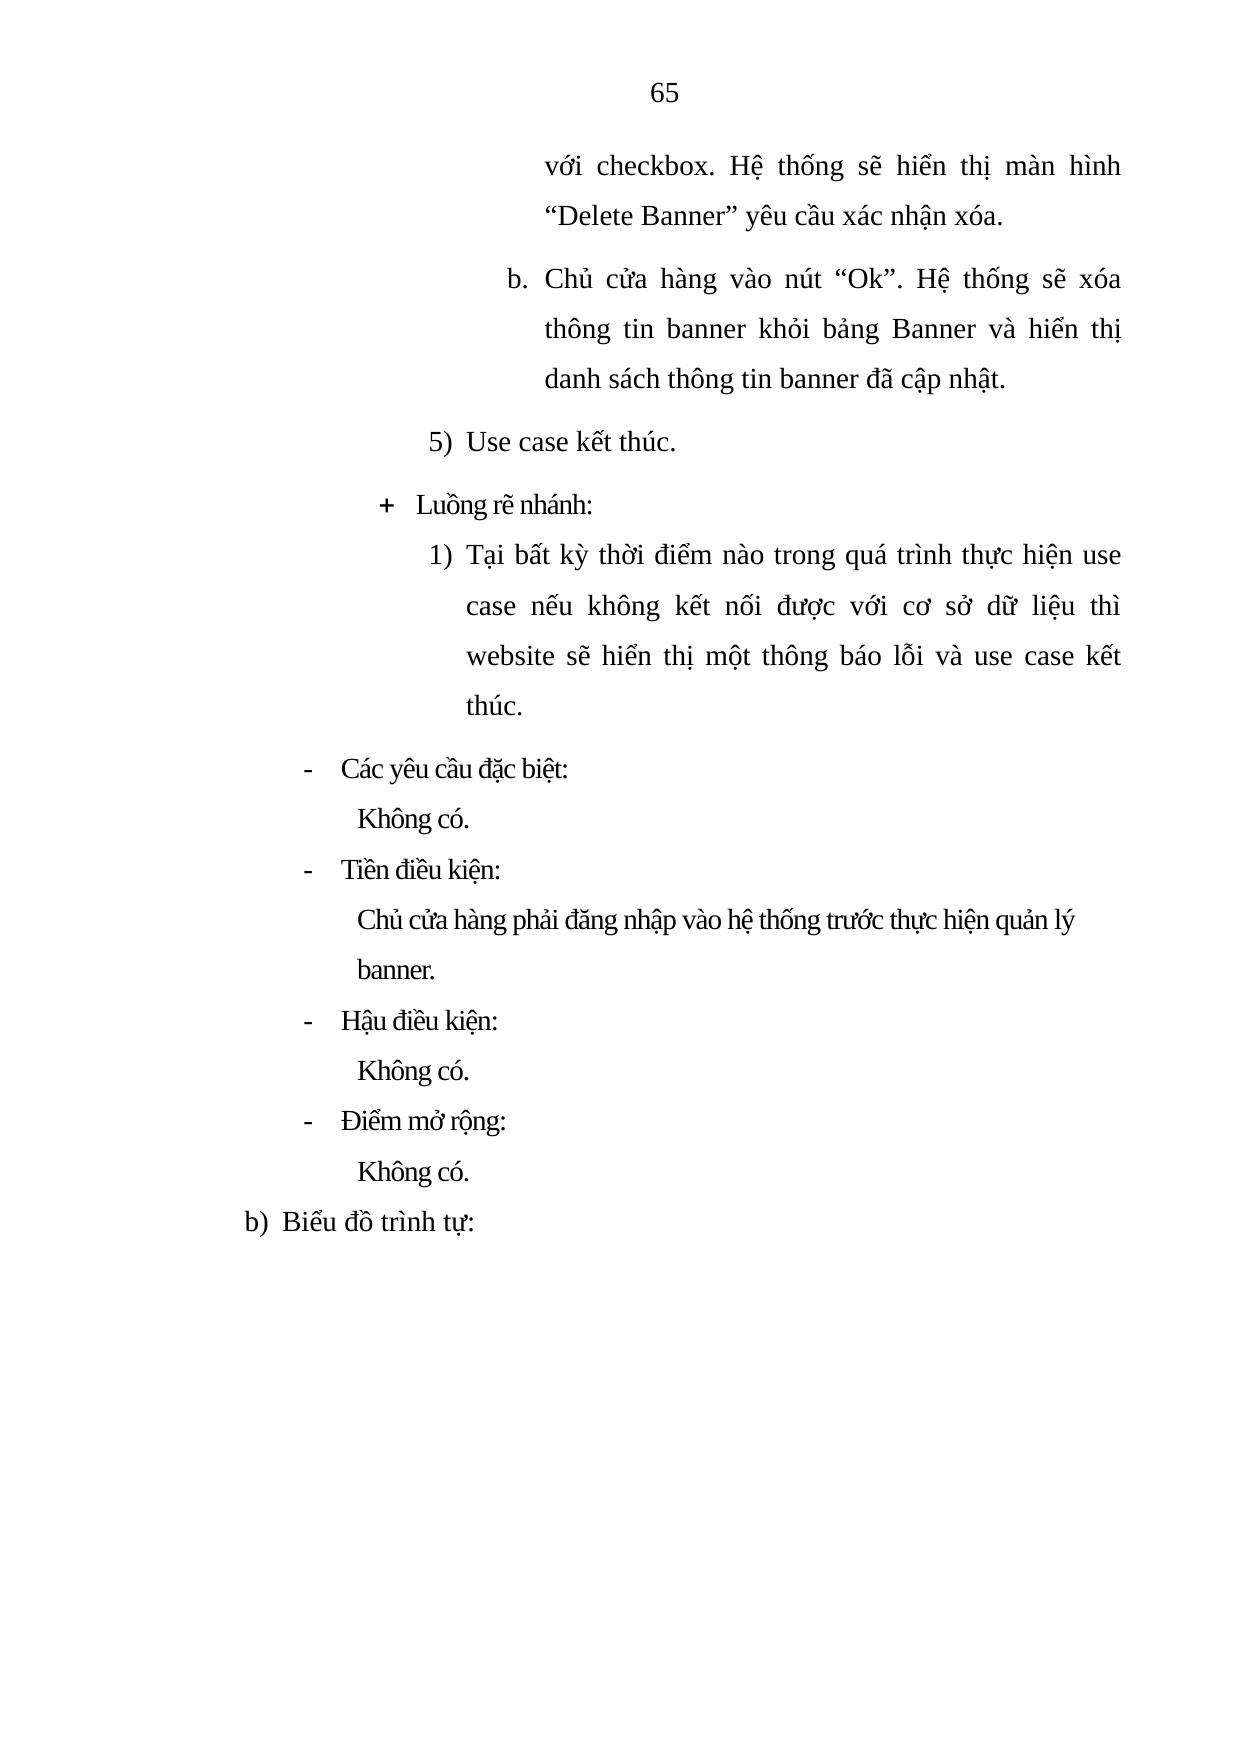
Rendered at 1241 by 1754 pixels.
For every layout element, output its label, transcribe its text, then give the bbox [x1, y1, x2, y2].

title Luồng rẽ nhánh: [378, 487, 1122, 521]
list Tại bất kỳ thời điểm nào trong quá trình thực hiện use case nếu không kết nối được với cơ sở dữ liệu thì website sẽ hiển thị một thông báo lỗi và use case kết thúc. [428, 537, 1122, 722]
title Các yêu cầu đặc biệt: [303, 751, 1122, 785]
title Điểm mở rộng: [303, 1103, 1122, 1137]
text Use case kết thúc. [428, 424, 1122, 458]
list Chủ cửa hàng vào nút “Ok”. Hệ thống sẽ xóa thông tin banner khỏi bảng Banner và hiển thị danh sách thông tin banner đã cập nhật. [507, 261, 1122, 395]
title Chủ cửa hàng phải đăng nhập vào hệ thống trước thực hiện quản lý banner. [357, 902, 1122, 986]
title Tiền điều kiện: [303, 852, 1122, 885]
title Hậu điều kiện: [303, 1003, 1122, 1036]
title Không có. [357, 802, 1122, 835]
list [507, 148, 1122, 232]
title Không có. [341, 1053, 1122, 1087]
title Không có. [341, 1154, 1122, 1187]
list Biểu đồ trình tự: [244, 1204, 1122, 1238]
